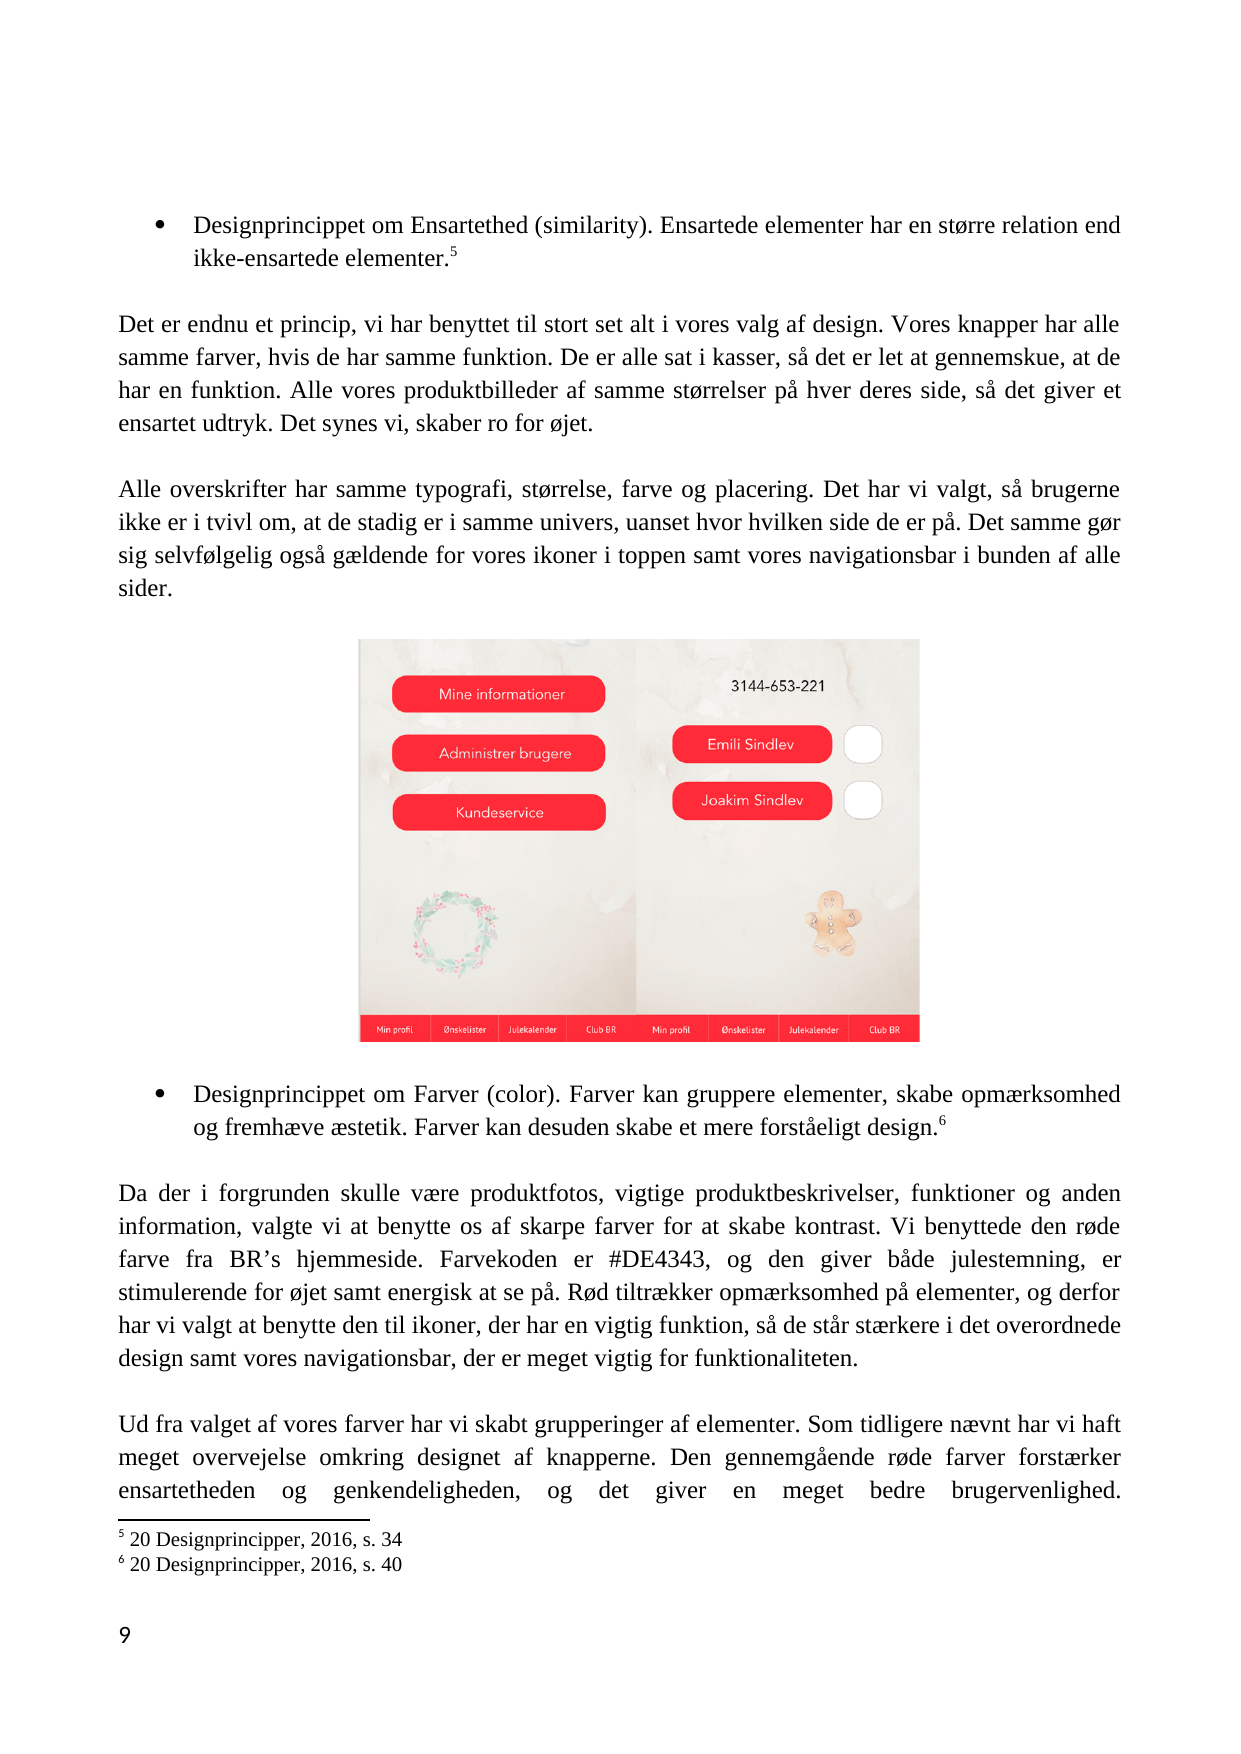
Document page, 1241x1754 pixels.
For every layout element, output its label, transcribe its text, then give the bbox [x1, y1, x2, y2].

list Designprincippet om Ensartethed (similarity). Ensartede elementer har en større relation end ikke-ensartede elementer. [156, 210, 1122, 272]
text Alle overskrifter har samme typografi, størrelse, farve og placering. Det har vi valgt, så brugerne ikke er i tvivl om, at de stadig er i samme univers, uanset hvor hvilken side de er på. Det samme gør sig selvfølgelig også gældende for vores ikoner i toppen samt vores navigationsbar i bunden af alle sider. [118, 474, 1122, 602]
picture [358, 639, 920, 1042]
text Det er endnu et princip, vi har benyttet til stort set alt i vores valg af design. Vores knapper har alle samme farver, hvis de har samme funktion. De er alle sat i kasser, så det er let at gennemskue, at de har en funktion. Alle vores produktbilleder af samme størrelser på hver deres side, så det giver et ensartet udtryk. Det synes vi, skaber ro for øjet. [118, 309, 1122, 437]
list Designprincippet om Farver (color). Farver kan gruppere elementer, skabe opmærksomhed og fremhæve æstetik. Farver kan desuden skabe et mere forståeligt design. [156, 1079, 1122, 1141]
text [118, 1409, 1122, 1504]
text Da der i forgrunden skulle være produktfotos, vigtige produktbeskrivelser, funktioner og anden information, valgte vi at benytte os af skarpe farver for at skabe kontrast. Vi benyttede den røde farve fra BR’s hjemmeside. Farvekoden er #DE4343, og den giver både julestemning, er stimulerende for øjet samt energisk at se på. Rød tiltrækker opmærksomhed på elementer, og derfor har vi valgt at benytte den til ikoner, der har en vigtig funktion, så de står stærkere i det overordnede design samt vores navigationsbar, der er meget vigtig for funktionaliteten. [118, 1178, 1122, 1372]
